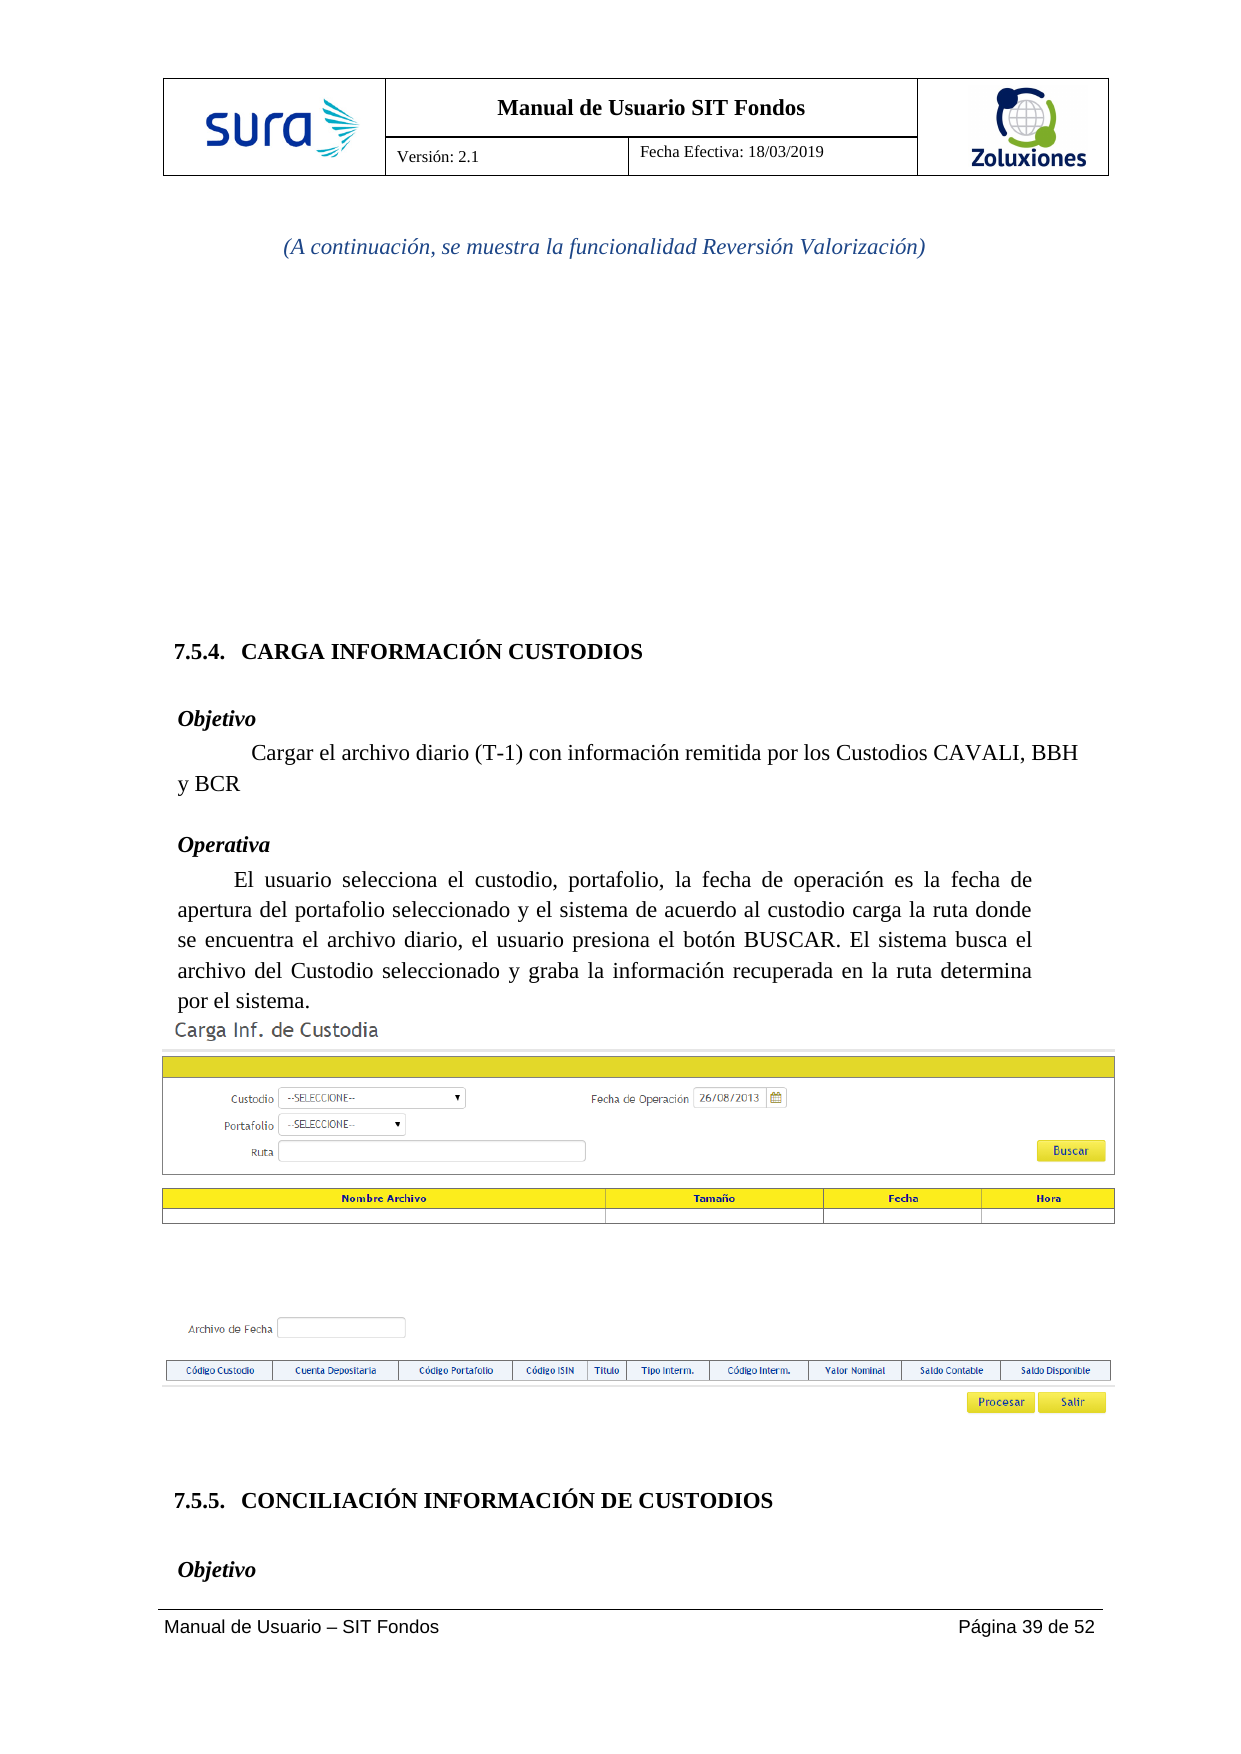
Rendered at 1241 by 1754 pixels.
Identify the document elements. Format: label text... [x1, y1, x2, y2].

text Cargar el archivo diario (T-1) con información remitida por los Custodios CAVALI, BBH [251, 739, 1090, 766]
text Objetivo [177, 705, 1090, 731]
picture [152, 1017, 1123, 1429]
picture [968, 85, 1089, 167]
text y BCR [177, 770, 1090, 796]
text (A continuación, se muestra la funcionalidad Reversión Valorización) [177, 233, 1034, 259]
subtitle CARGA INFORMACIÓN CUSTODIOS [173, 638, 1090, 664]
text Objetivo [177, 1556, 1090, 1583]
picture [204, 90, 361, 163]
subtitle CONCILIACIÓN INFORMACIÓN DE CUSTODIOS [173, 1487, 1090, 1513]
text Operativa [177, 832, 1090, 858]
text El usuario selecciona el custodio, portafolio, la fecha de operación es la fecha de apertura del portafolio seleccionado y el sistema de acuerdo al custodio carga la ruta donde se encuentra el archivo diario, el usuario presiona el botón BUSCAR. El sistema busca el archivo del Custodio seleccionado y graba la información recuperada en la ruta determina por el sistema. [177, 866, 1034, 1013]
